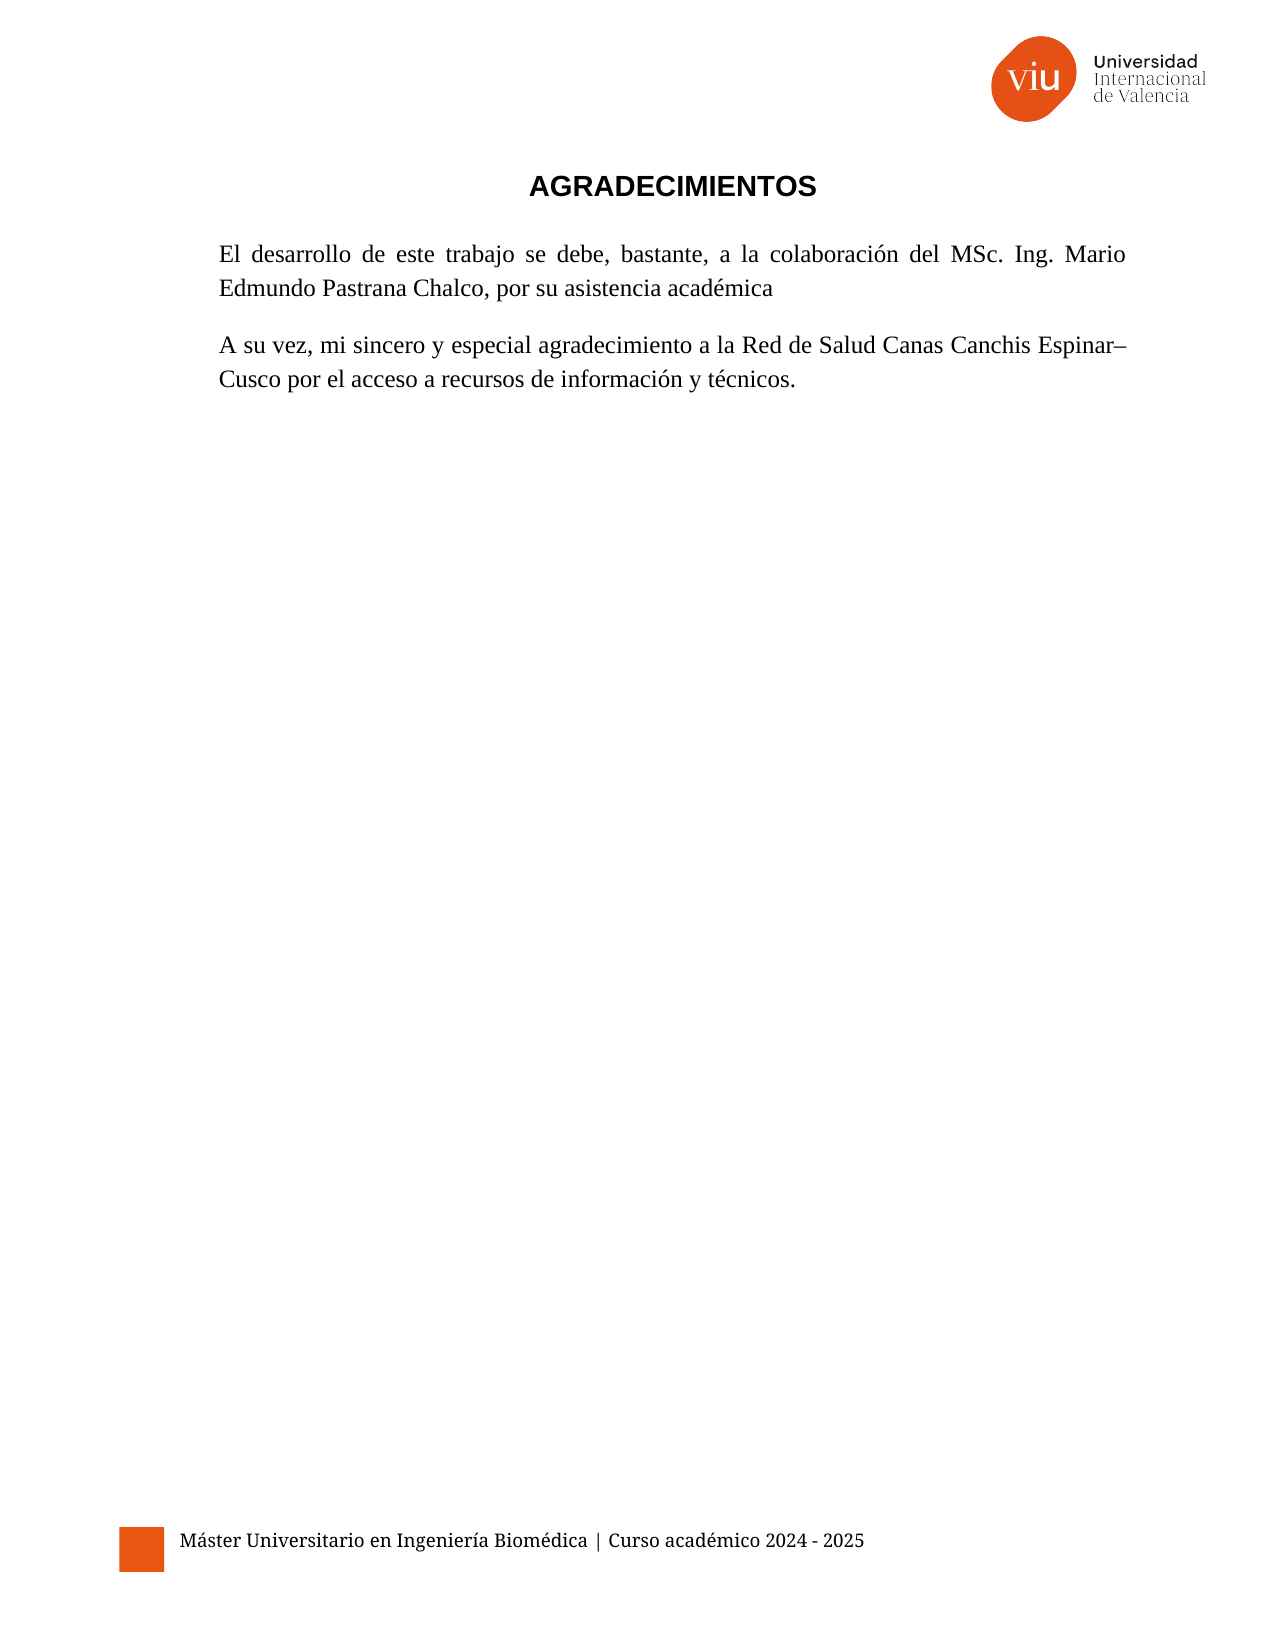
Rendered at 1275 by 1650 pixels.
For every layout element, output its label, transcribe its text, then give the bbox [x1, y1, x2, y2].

text El desarrollo de este trabajo se debe, bastante, a la colaboración del MSc. Ing. Mario Edmundo Pastrana Chalco, por su asistencia académica [218, 239, 1127, 301]
text A su vez, mi sincero y especial agradecimiento a la Red de Salud Canas Canchis Espinar– Cusco por el acceso a recursos de información y técnicos. [218, 331, 1127, 392]
picture [991, 36, 1206, 122]
text AGRADECIMIENTOS [218, 168, 1127, 202]
